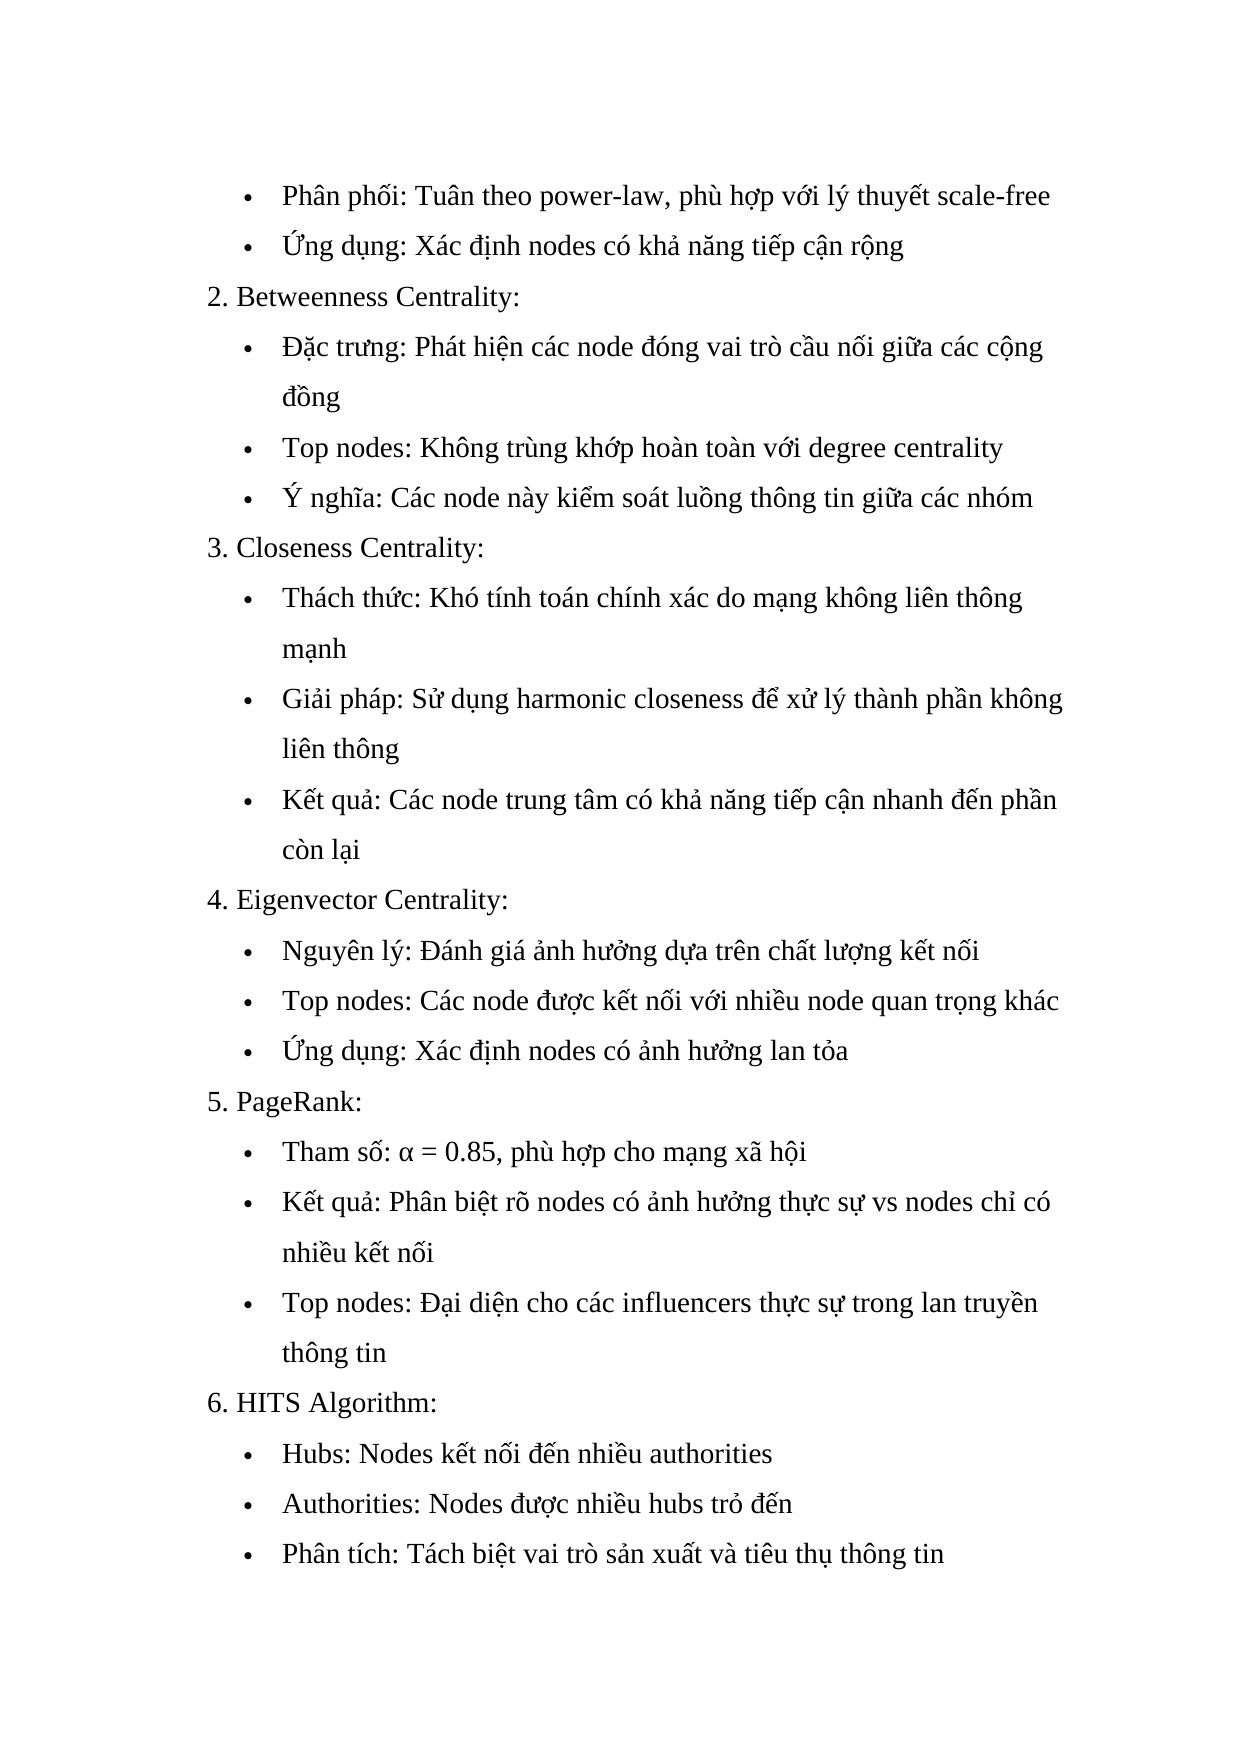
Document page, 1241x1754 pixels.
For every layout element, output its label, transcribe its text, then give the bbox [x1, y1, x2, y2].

list Giải pháp: Sử dụng harmonic closeness để xử lý thành phần không liên thông [244, 681, 1092, 765]
list Authorities: Nodes được nhiều hubs trỏ đến [244, 1486, 1092, 1520]
list Top nodes: Các node được kết nối với nhiều node quan trọng khác [244, 983, 1092, 1017]
list Nguyên lý: Đánh giá ảnh hưởng dựa trên chất lượng kết nối [244, 933, 1092, 966]
list Tham số: α = 0.85, phù hợp cho mạng xã hội [244, 1134, 1092, 1168]
text 6. HITS Algorithm: [207, 1386, 1092, 1419]
list Top nodes: Không trùng khớp hoàn toàn với degree centrality [244, 430, 1092, 463]
list Top nodes: Đại diện cho các influencers thực sự trong lan truyền thông tin [244, 1285, 1092, 1369]
list Phân tích: Tách biệt vai trò sản xuất và tiêu thụ thông tin [244, 1537, 1092, 1570]
list Hubs: Nodes kết nối đến nhiều authorities [244, 1436, 1092, 1469]
text 5. PageRank: [207, 1084, 1092, 1117]
text 3. Closeness Centrality: [207, 530, 1092, 564]
list Ý nghĩa: Các node này kiểm soát luồng thông tin giữa các nhóm [244, 480, 1092, 513]
list Phân phối: Tuân theo power-law, phù hợp với lý thuyết scale-free [244, 178, 1092, 212]
list Ứng dụng: Xác định nodes có khả năng tiếp cận rộng [244, 228, 1092, 262]
list Ứng dụng: Xác định nodes có ảnh hưởng lan tỏa [244, 1033, 1092, 1067]
list Thách thức: Khó tính toán chính xác do mạng không liên thông mạnh [244, 581, 1092, 664]
list Kết quả: Các node trung tâm có khả năng tiếp cận nhanh đến phần còn lại [244, 782, 1092, 866]
text 2. Betweenness Centrality: [207, 279, 1092, 312]
list Đặc trưng: Phát hiện các node đóng vai trò cầu nối giữa các cộng đồng [244, 329, 1092, 413]
list Kết quả: Phân biệt rõ nodes có ảnh hưởng thực sự vs nodes chỉ có nhiều kết nối [244, 1184, 1092, 1268]
text 4. Eigenvector Centrality: [207, 882, 1092, 916]
